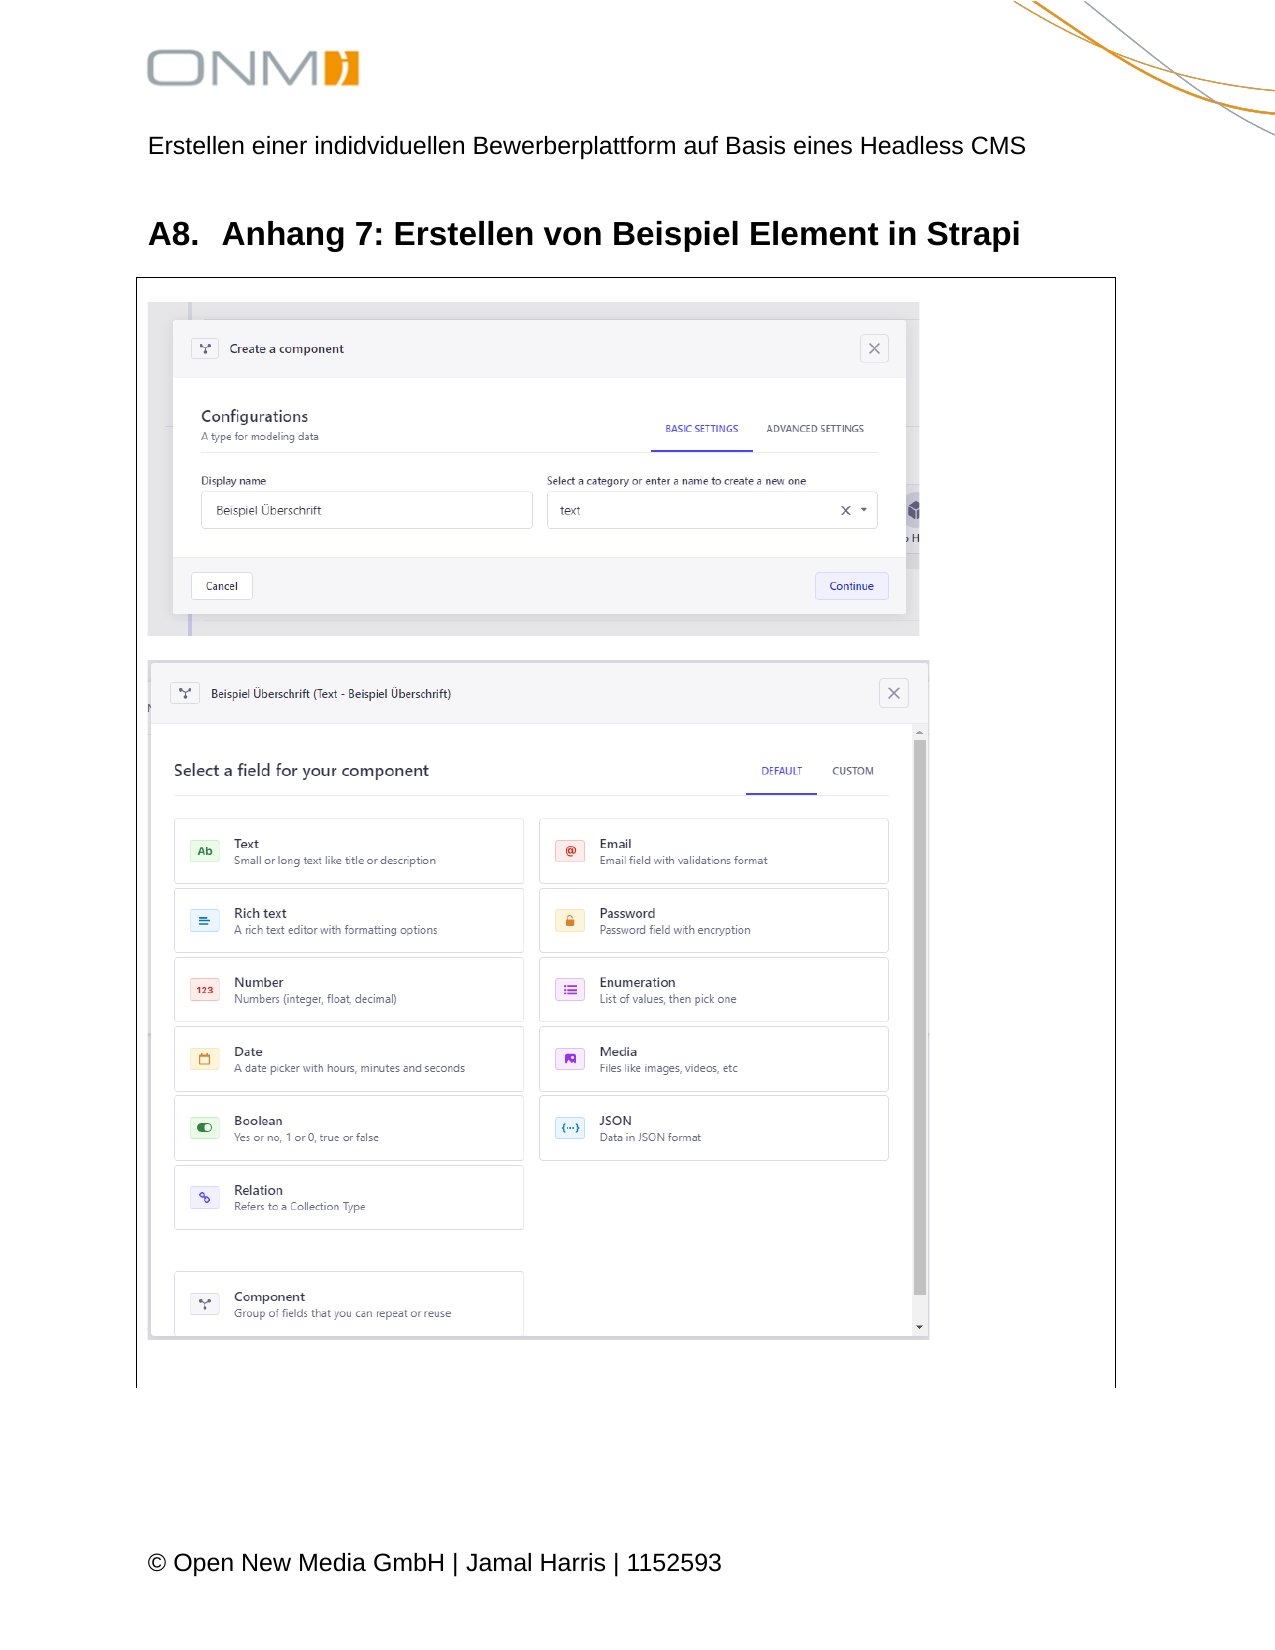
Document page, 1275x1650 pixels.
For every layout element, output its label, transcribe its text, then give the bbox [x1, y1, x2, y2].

picture [1000, 1, 1275, 147]
picture [147, 660, 930, 1340]
picture [116, 0, 413, 104]
table_header [137, 278, 1115, 1387]
picture [147, 302, 920, 636]
text Anhang 7: Erstellen von Beispiel Element in Strapi [148, 214, 1127, 252]
